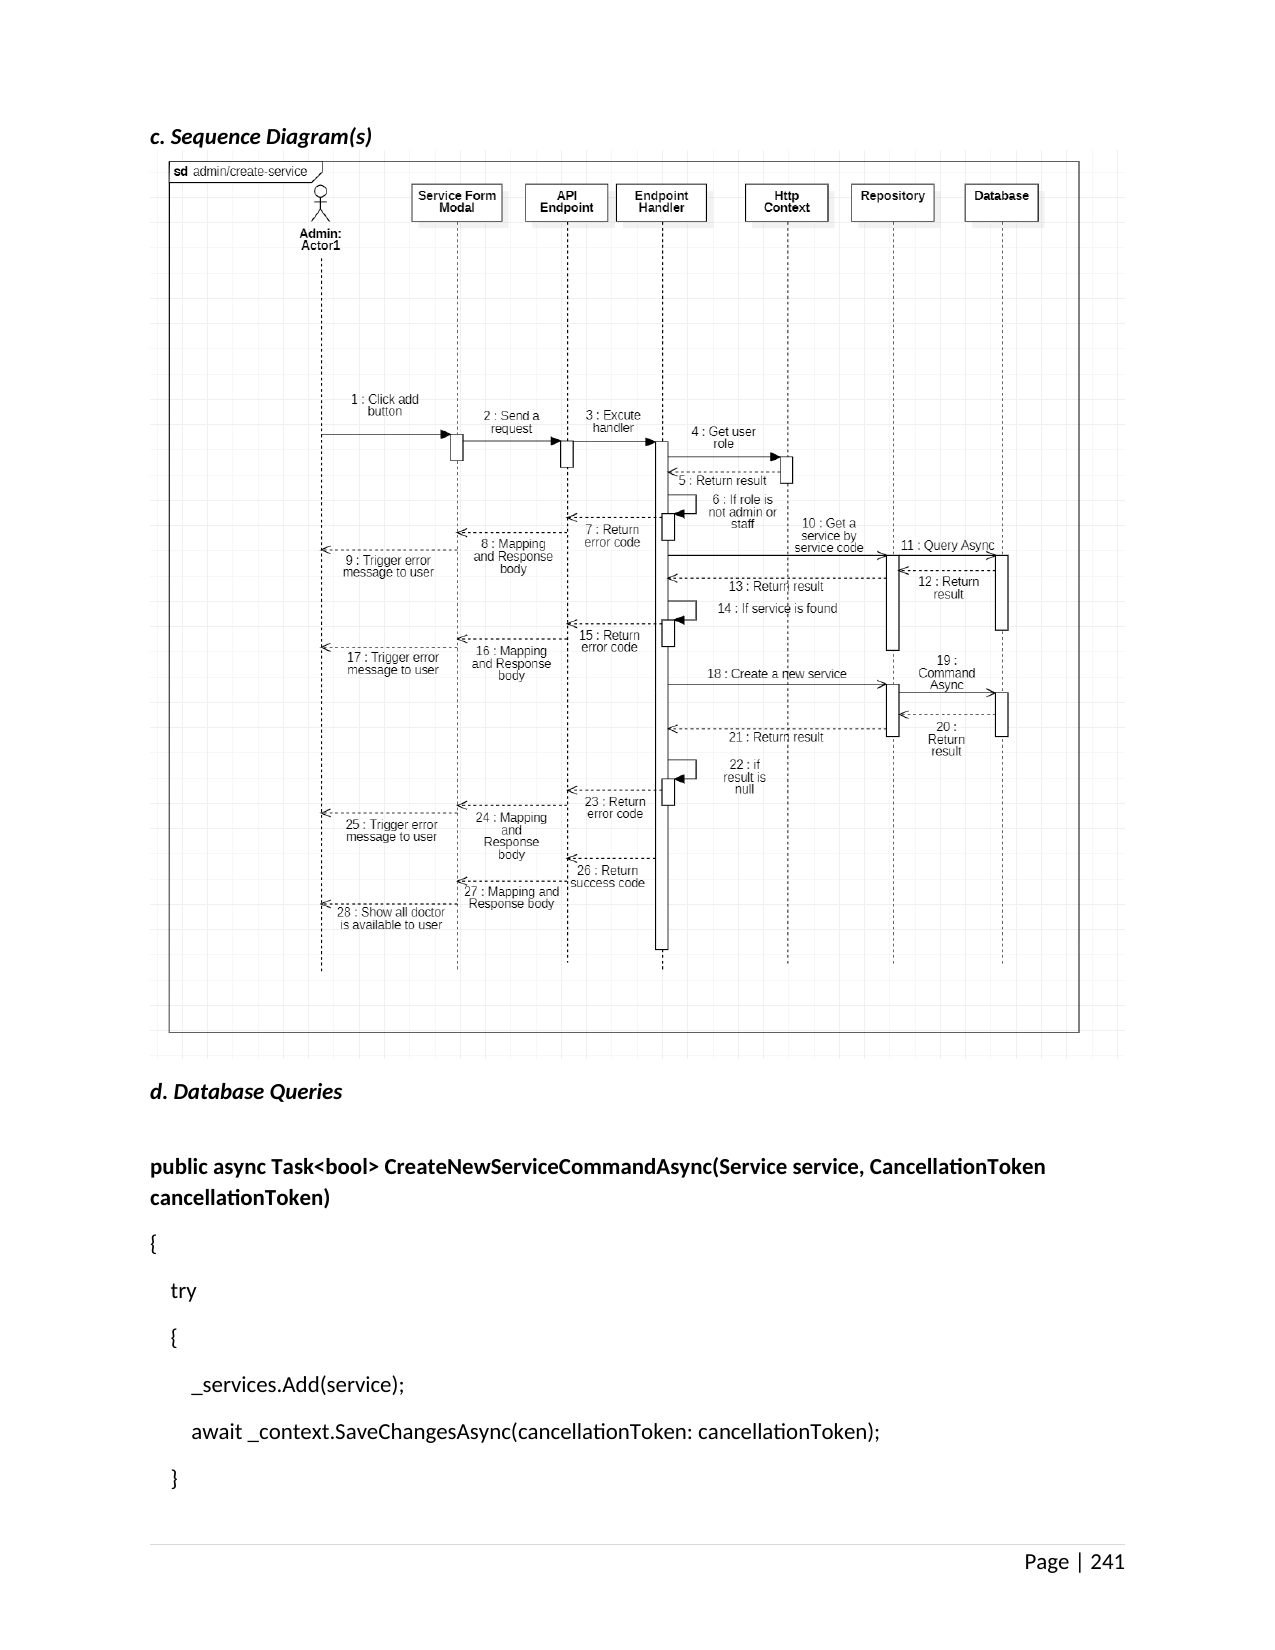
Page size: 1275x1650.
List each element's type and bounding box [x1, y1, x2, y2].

picture [150, 150, 1125, 1059]
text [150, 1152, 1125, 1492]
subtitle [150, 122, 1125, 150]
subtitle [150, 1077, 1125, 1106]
